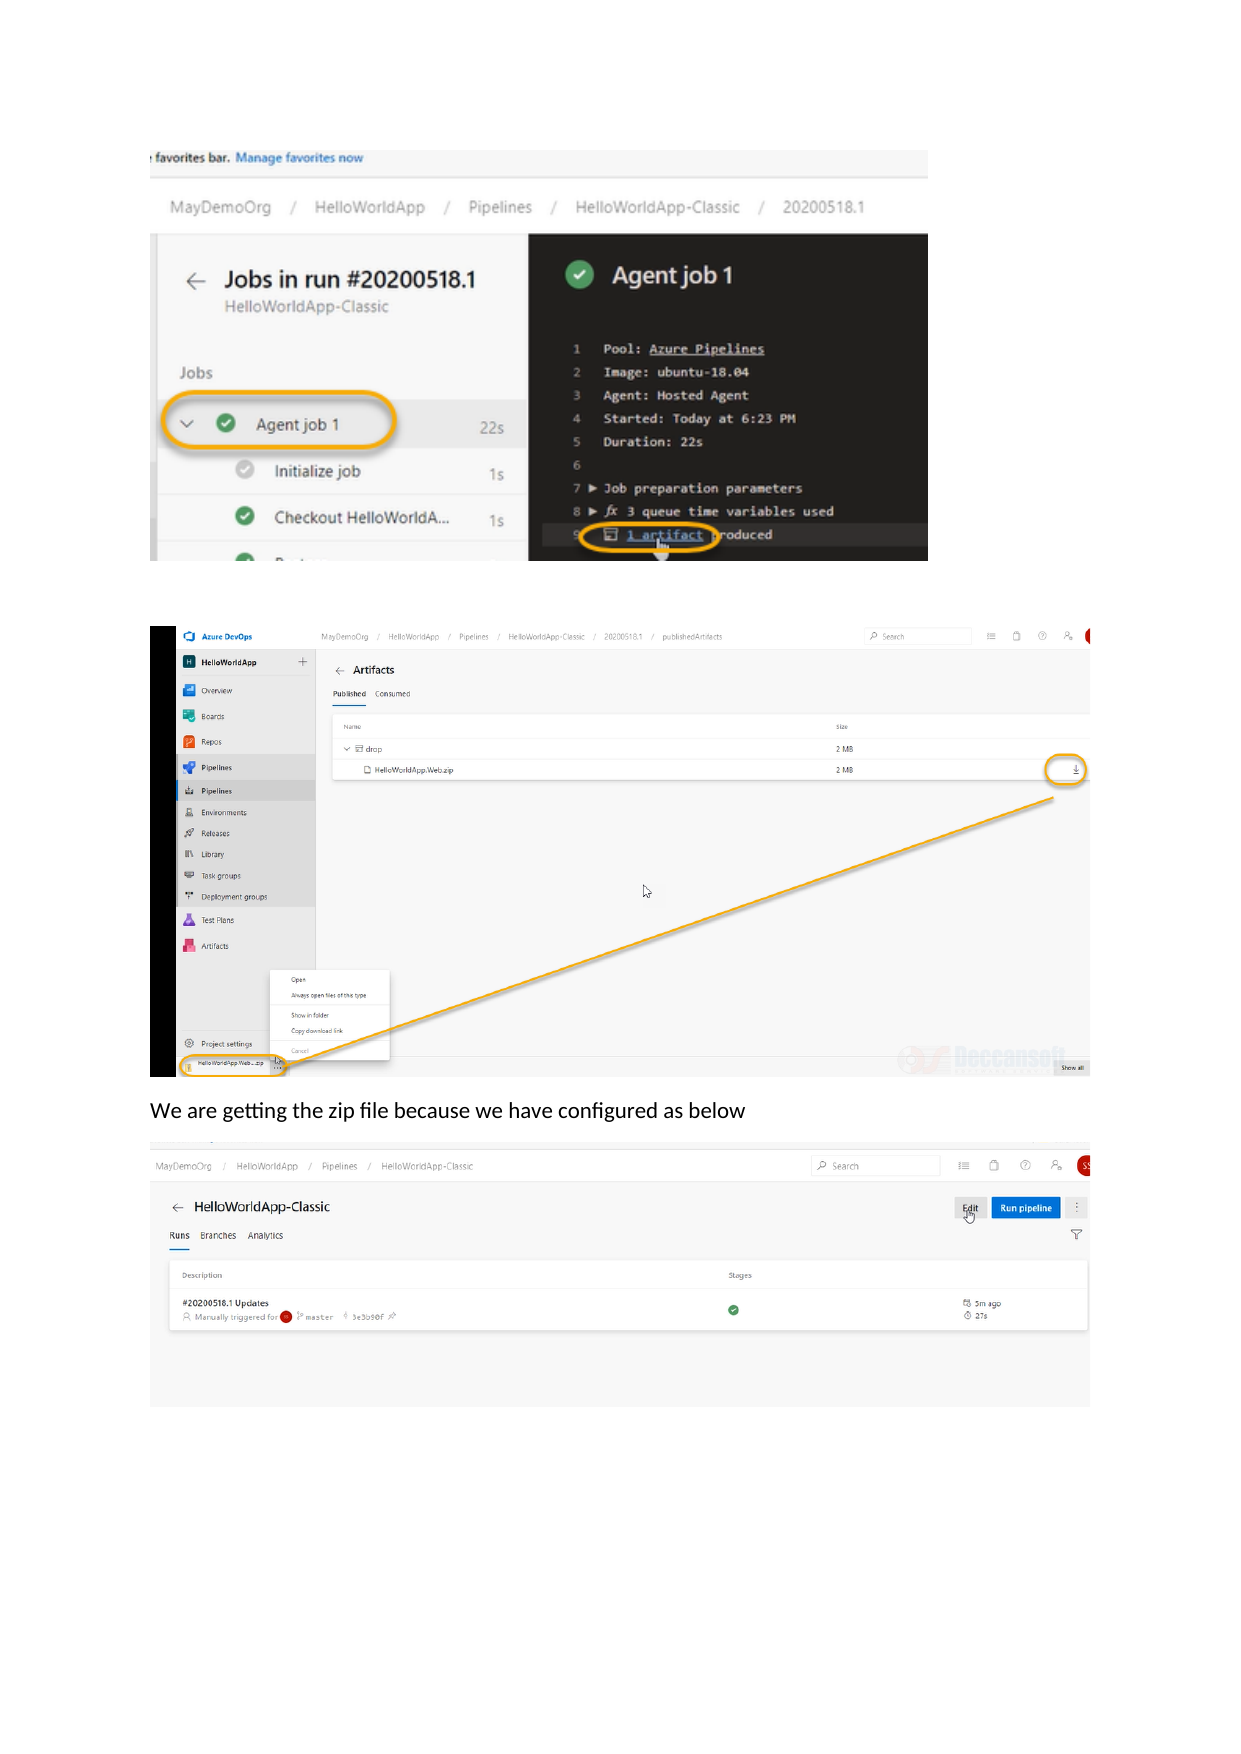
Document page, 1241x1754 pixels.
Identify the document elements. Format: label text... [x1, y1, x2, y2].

picture [150, 1142, 1091, 1407]
picture [150, 150, 928, 561]
picture [150, 626, 1091, 1077]
text We are getting the zip file because we have configured as below [150, 1096, 1090, 1124]
